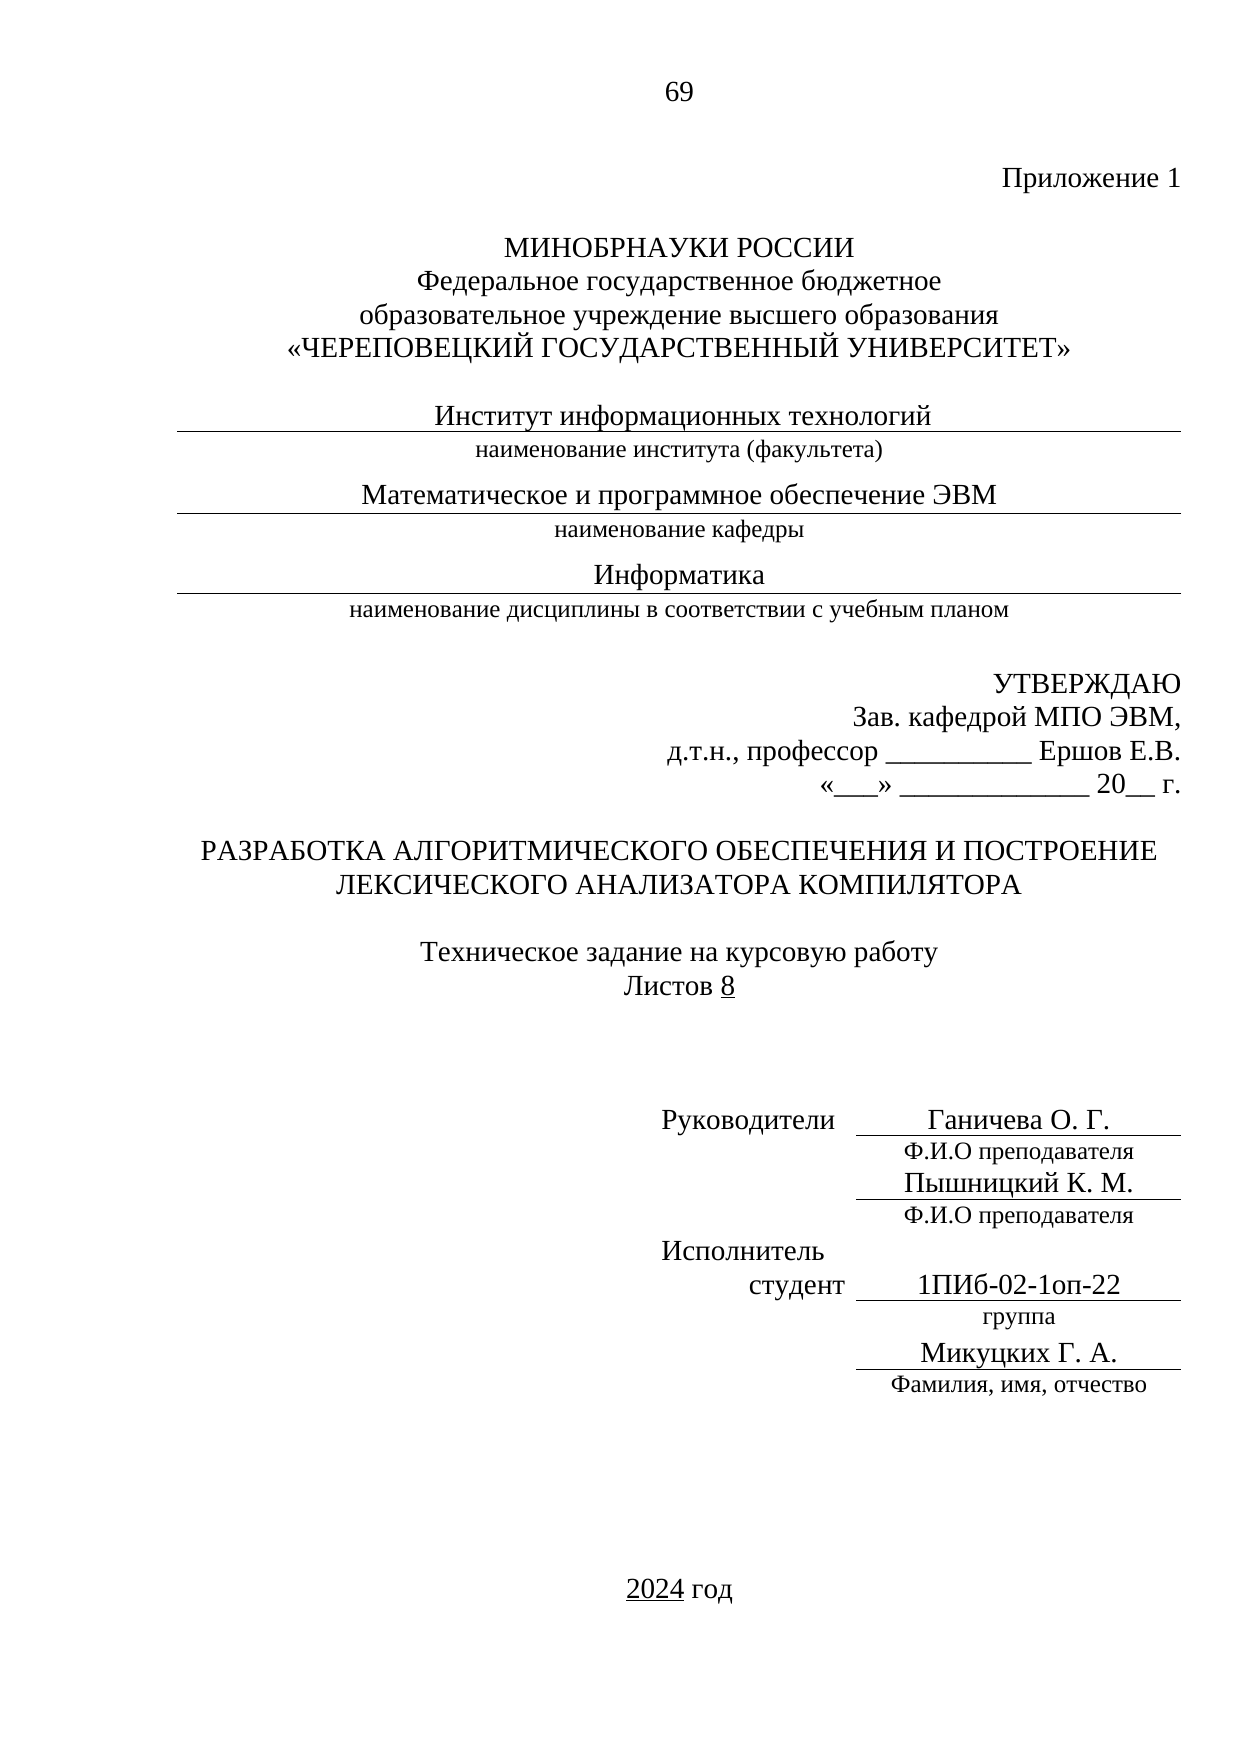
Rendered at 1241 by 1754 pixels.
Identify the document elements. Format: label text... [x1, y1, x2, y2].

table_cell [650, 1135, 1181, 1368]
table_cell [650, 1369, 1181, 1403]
text наименование кафедры [177, 514, 1181, 543]
text образовательное учреждение высшего образования [177, 297, 1181, 331]
text Зав. кафедрой МПО ЭВМ, [177, 699, 1181, 733]
text РАЗРАБОТКА АЛГОРИТМИЧЕСКОГО ОБЕСПЕЧЕНИЯ И ПОСТРОЕНИЕ ЛЕКСИЧЕСКОГО АНАЛИЗАТОРА КОМПИЛЯТОРА [177, 833, 1181, 901]
text 2024 год [177, 1571, 1181, 1604]
text Листов 8 [177, 968, 1181, 1001]
text Информатика [177, 557, 1181, 593]
text наименование института (факультета) [177, 432, 1181, 463]
text УТВЕРЖДАЮ [177, 666, 1181, 699]
subtitle Приложение 1 [177, 160, 1181, 194]
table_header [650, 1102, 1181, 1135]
text Математическое и программное обеспечение ЭВМ [177, 477, 1181, 513]
text «ЧЕРЕПОВЕЦКИЙ ГОСУДАРСТВЕННЫЙ УНИВЕРСИТЕТ» [177, 331, 1181, 364]
text «___» _____________ 20__ г. [177, 766, 1181, 800]
text Федеральное государственное бюджетное [177, 263, 1181, 297]
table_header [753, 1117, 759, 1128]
text наименование дисциплины в соответствии с учебным планом [177, 594, 1181, 623]
text Техническое задание на курсовую работу [177, 934, 1181, 968]
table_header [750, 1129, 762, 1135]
text д.т.н., профессор __________ Ершов Е.В. [177, 733, 1181, 766]
text МИНОБРНАУКИ РОССИИ [177, 230, 1181, 263]
text Институт информационных технологий [177, 398, 1181, 431]
